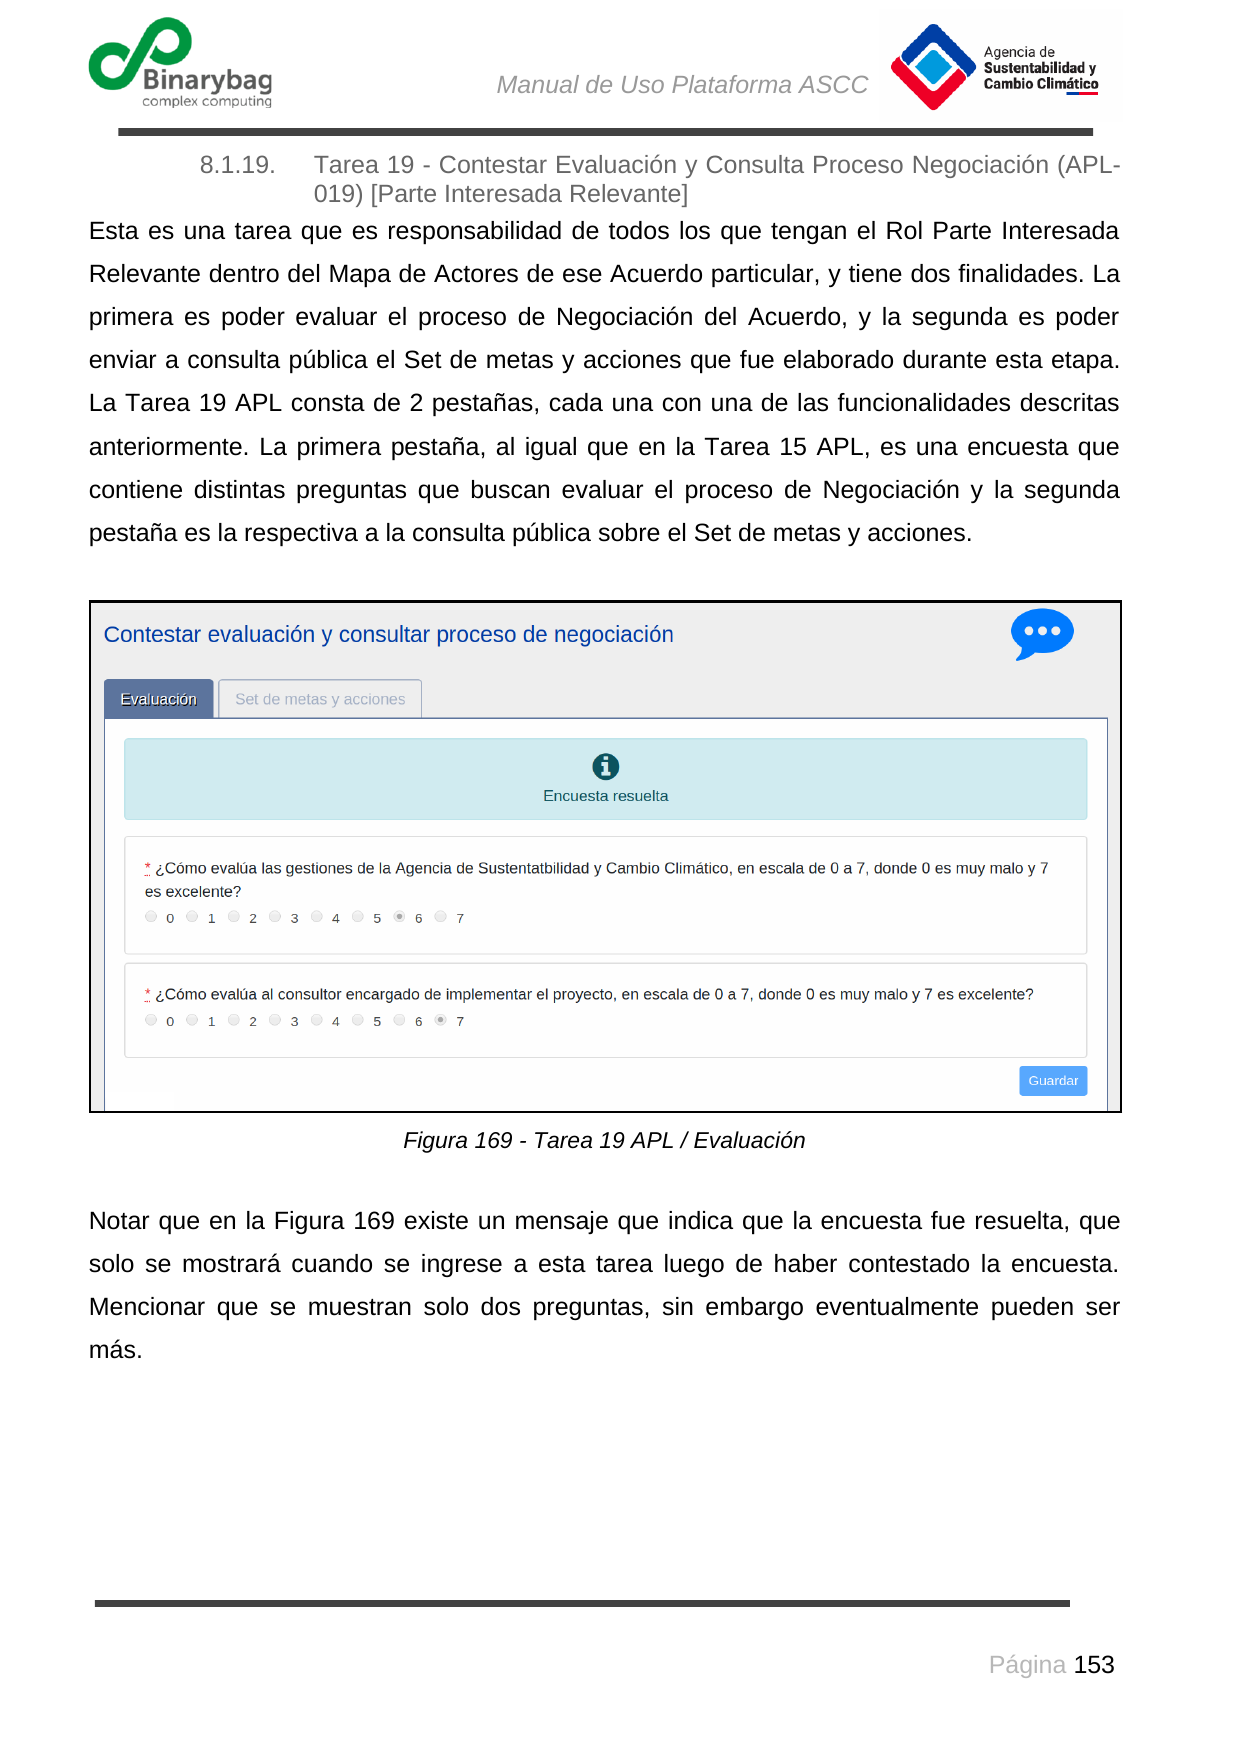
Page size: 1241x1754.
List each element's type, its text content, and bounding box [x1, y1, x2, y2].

subtitle Tarea 19 - Contestar Evaluación y Consulta Proceso Negociación (APL-019) [Parte Interesada Relevante] [276, 150, 1122, 207]
picture [878, 9, 1123, 122]
text Esta es una tarea que es responsabilidad de todos los que tengan el Rol Parte Interesada Relevante dentro del Mapa de Actores de ese Acuerdo particular, y tiene dos finalidades. La primera es poder evaluar el proceso de Negociación del Acuerdo, y la segunda es poder enviar a consulta pública el Set de metas y acciones que fue elaborado durante esta etapa. La Tarea 19 APL consta de 2 pestañas, cada una con una de las funcionalidades descritas anteriormente. La primera pestaña, al igual que en la Tarea 15 APL, es una encuesta que contiene distintas preguntas que buscan evaluar el proceso de Negociación y la segunda pestaña es la respectiva a la consulta pública sobre el Set de metas y acciones. [88, 216, 1122, 546]
text Notar que en la Figura 169 existe un mensaje que indica que la encuesta fue resuelta, que solo se mostrará cuando se ingrese a esta tarea luego de haber contestado la encuesta. Mencionar que se muestran solo dos preguntas, sin embargo eventualmente pueden ser más. [88, 1206, 1122, 1364]
text Figura 169 - Tarea 19 APL / Evaluación [88, 1127, 1122, 1153]
picture [94, 1600, 1070, 1607]
picture [88, 17, 272, 108]
picture [91, 603, 1120, 1111]
picture [118, 128, 1094, 136]
